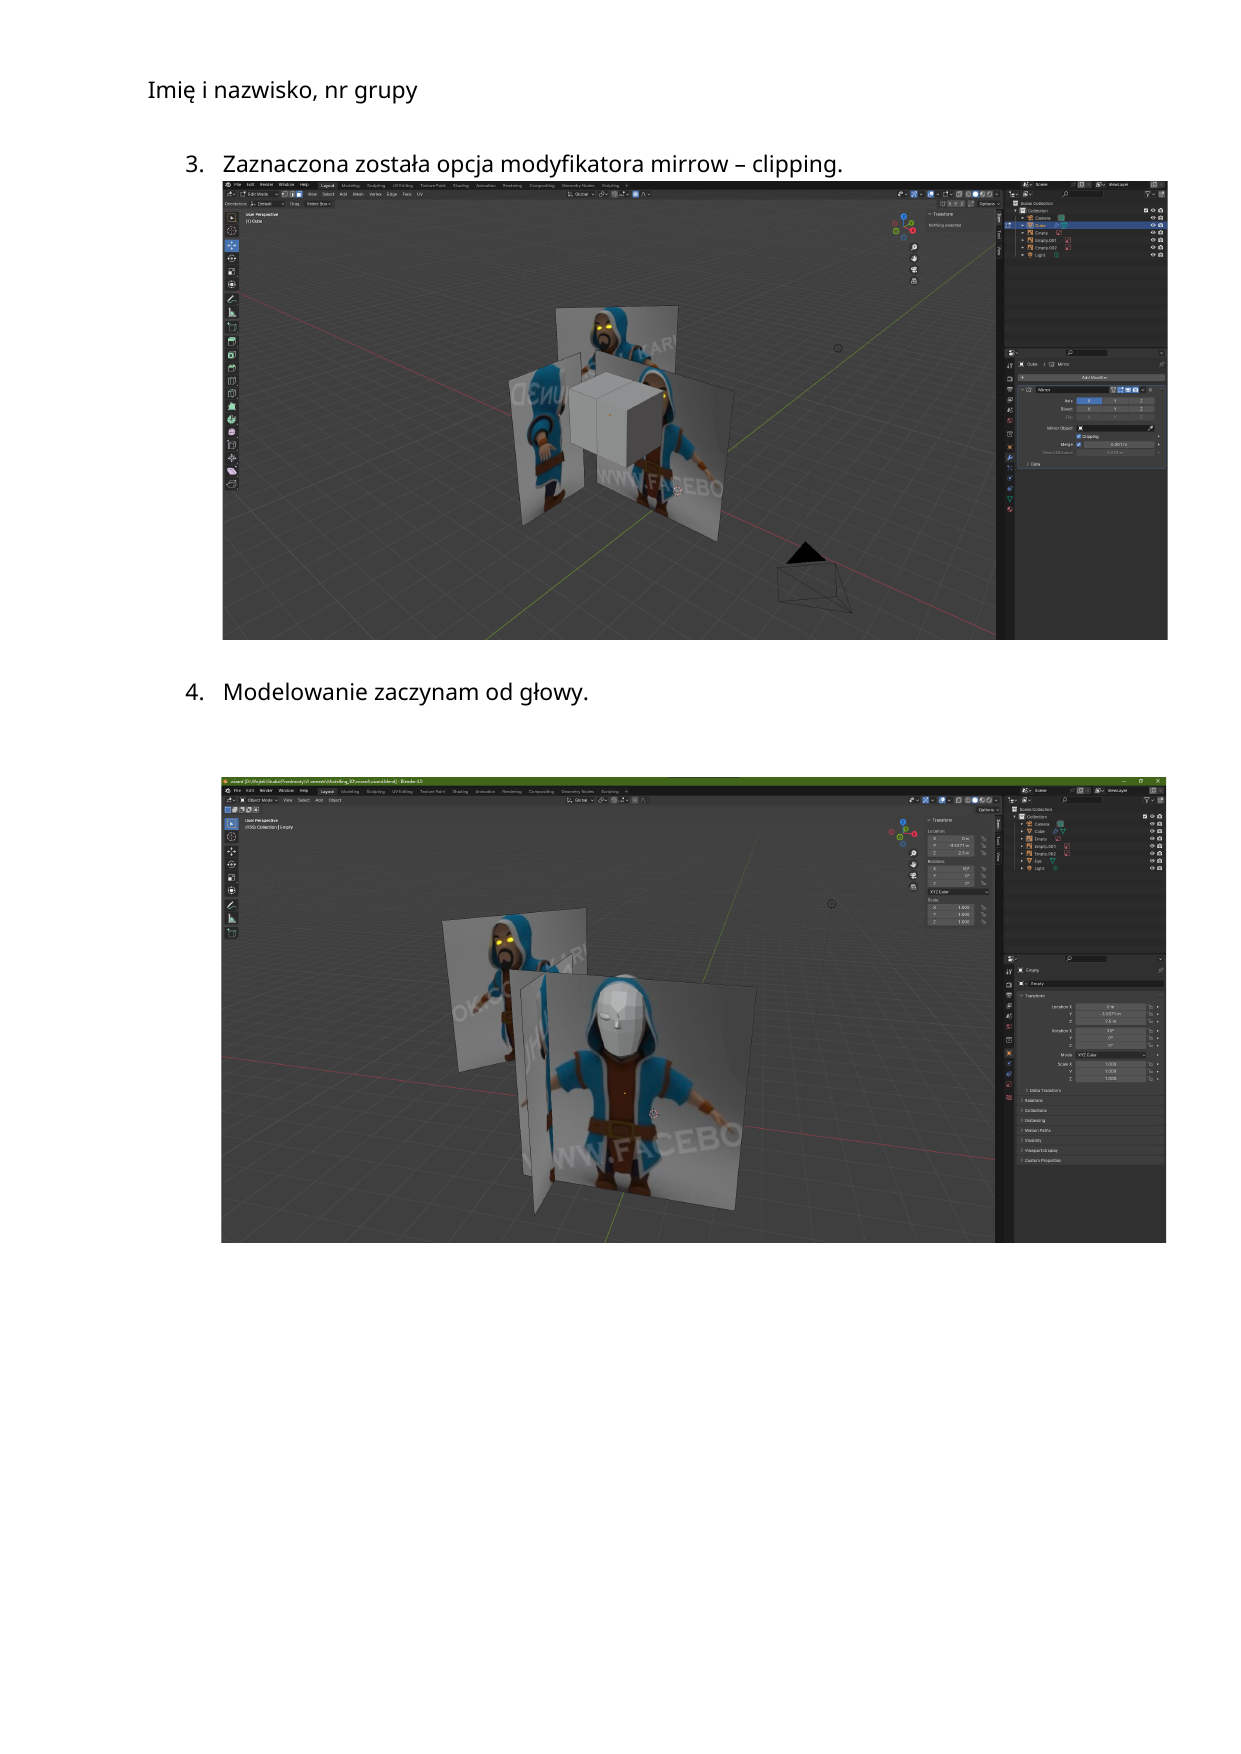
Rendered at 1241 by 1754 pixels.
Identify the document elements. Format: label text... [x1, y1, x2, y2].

picture [221, 777, 1167, 1243]
list Modelowanie zaczynam od głowy. [185, 676, 1093, 775]
picture [222, 181, 1168, 640]
